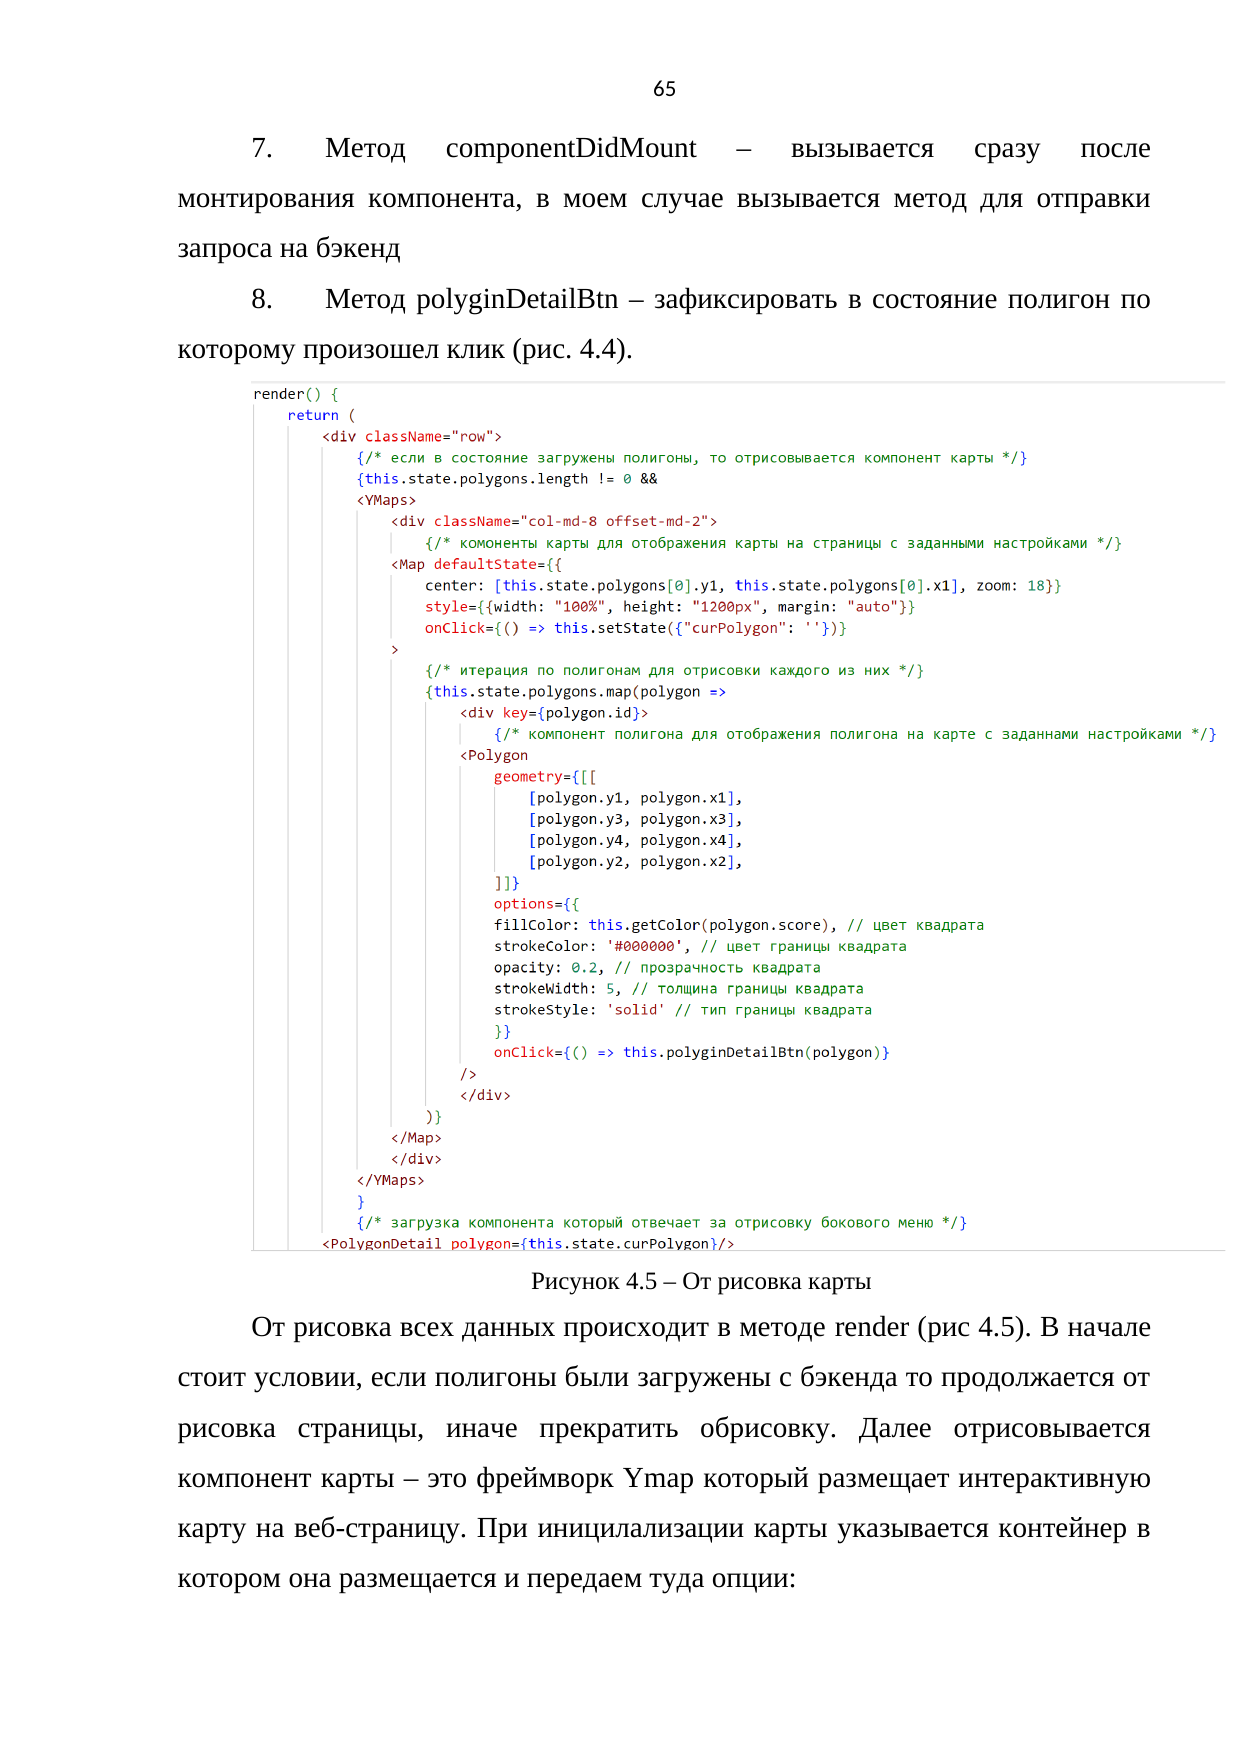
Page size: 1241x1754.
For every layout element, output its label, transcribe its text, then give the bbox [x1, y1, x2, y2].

list Метод polyginDetailBtn – зафиксировать в состояние полигон по которому произошел клик (рис. 4.4). [177, 281, 1152, 365]
list Метод componentDidMount – вызывается сразу после монтирования компонента, в моем случае вызывается метод для отправки запроса на бэкенд [177, 130, 1152, 264]
picture [251, 381, 1226, 1252]
text От рисовка всех данных происходит в методе render (рис 4.5). В начале стоит условии, если полигоны были загружены с бэкенда то продолжается от рисовка страницы, иначе прекратить обрисовку. Далее отрисовывается компонент карты – это фреймворк Ymap который размещает интерактивную карту на веб-страницу. При иницилализации карты указывается контейнер в котором она размещается и передаем туда опции: [177, 1309, 1152, 1594]
text Рисунок 4.5 – От рисовка карты [177, 1266, 1152, 1295]
